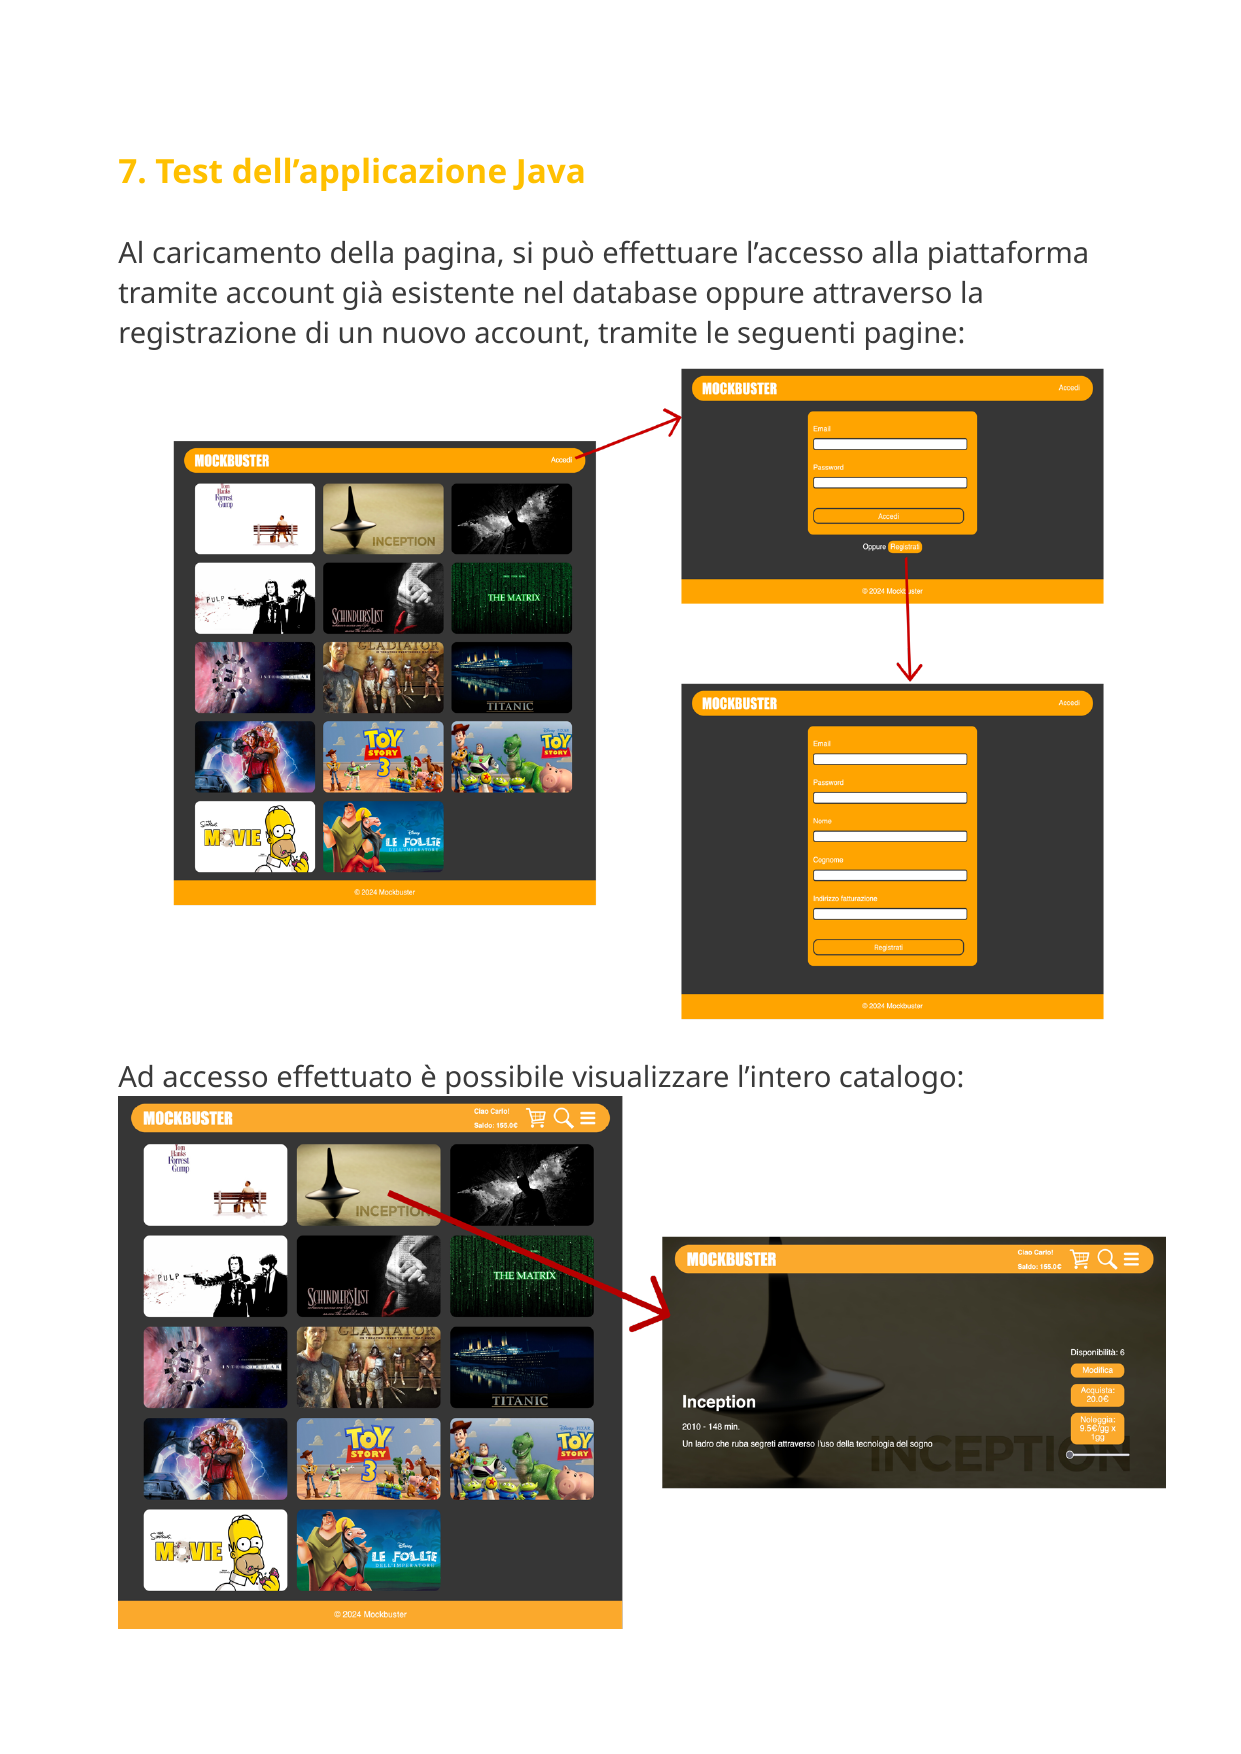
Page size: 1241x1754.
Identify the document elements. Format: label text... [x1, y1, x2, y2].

picture [118, 1096, 1166, 1629]
text 7. Test dell’applicazione Java [118, 148, 1122, 193]
text Ad accesso effettuato è possibile visualizzare l’intero catalogo: [118, 1057, 1122, 1096]
picture [118, 351, 1162, 1057]
text Al caricamento della pagina, si può effettuare l’accesso alla piattaforma tramite account già esistente nel database oppure attraverso la registrazione di un nuovo account, tramite le seguenti pagine: [118, 233, 1122, 351]
